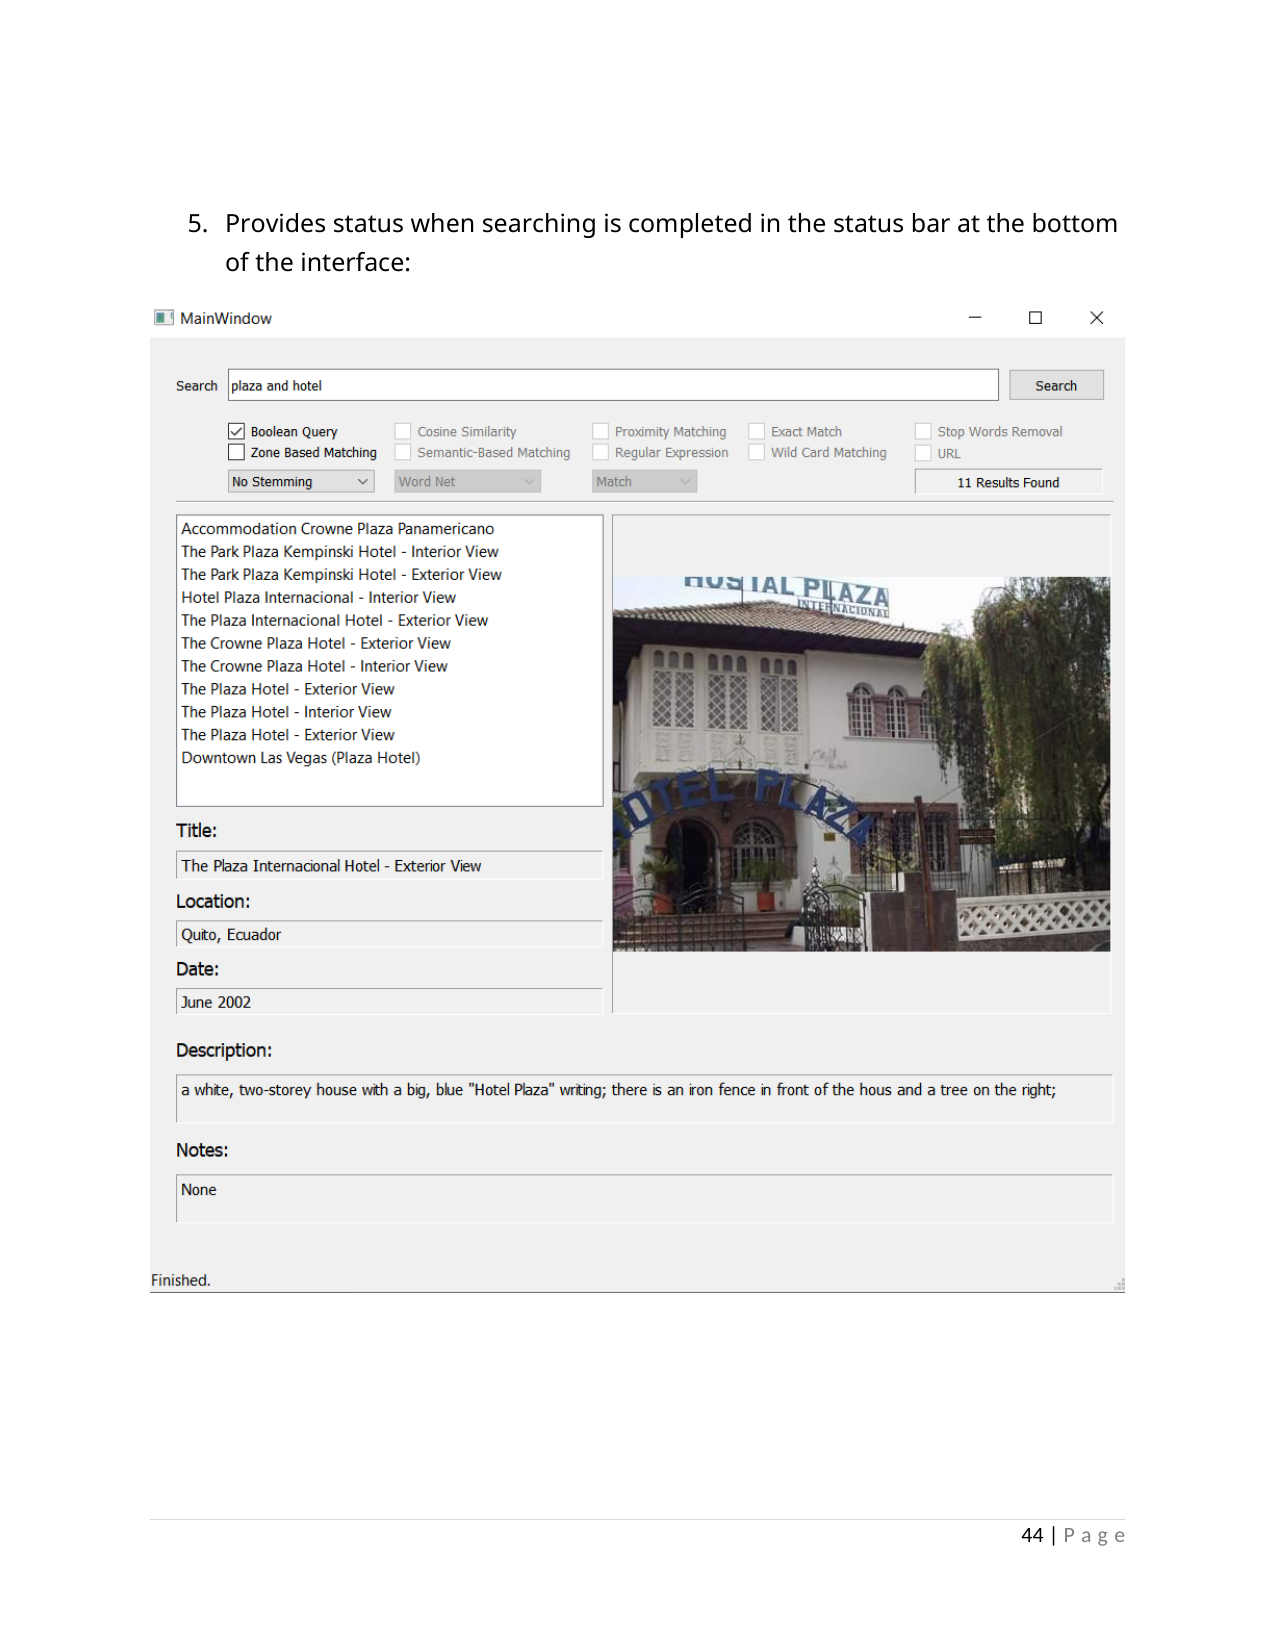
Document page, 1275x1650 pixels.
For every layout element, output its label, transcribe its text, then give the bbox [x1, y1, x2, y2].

list Provides status when searching is completed in the status bar at the bottom of the interface: [187, 206, 1125, 279]
picture [150, 300, 1125, 1293]
